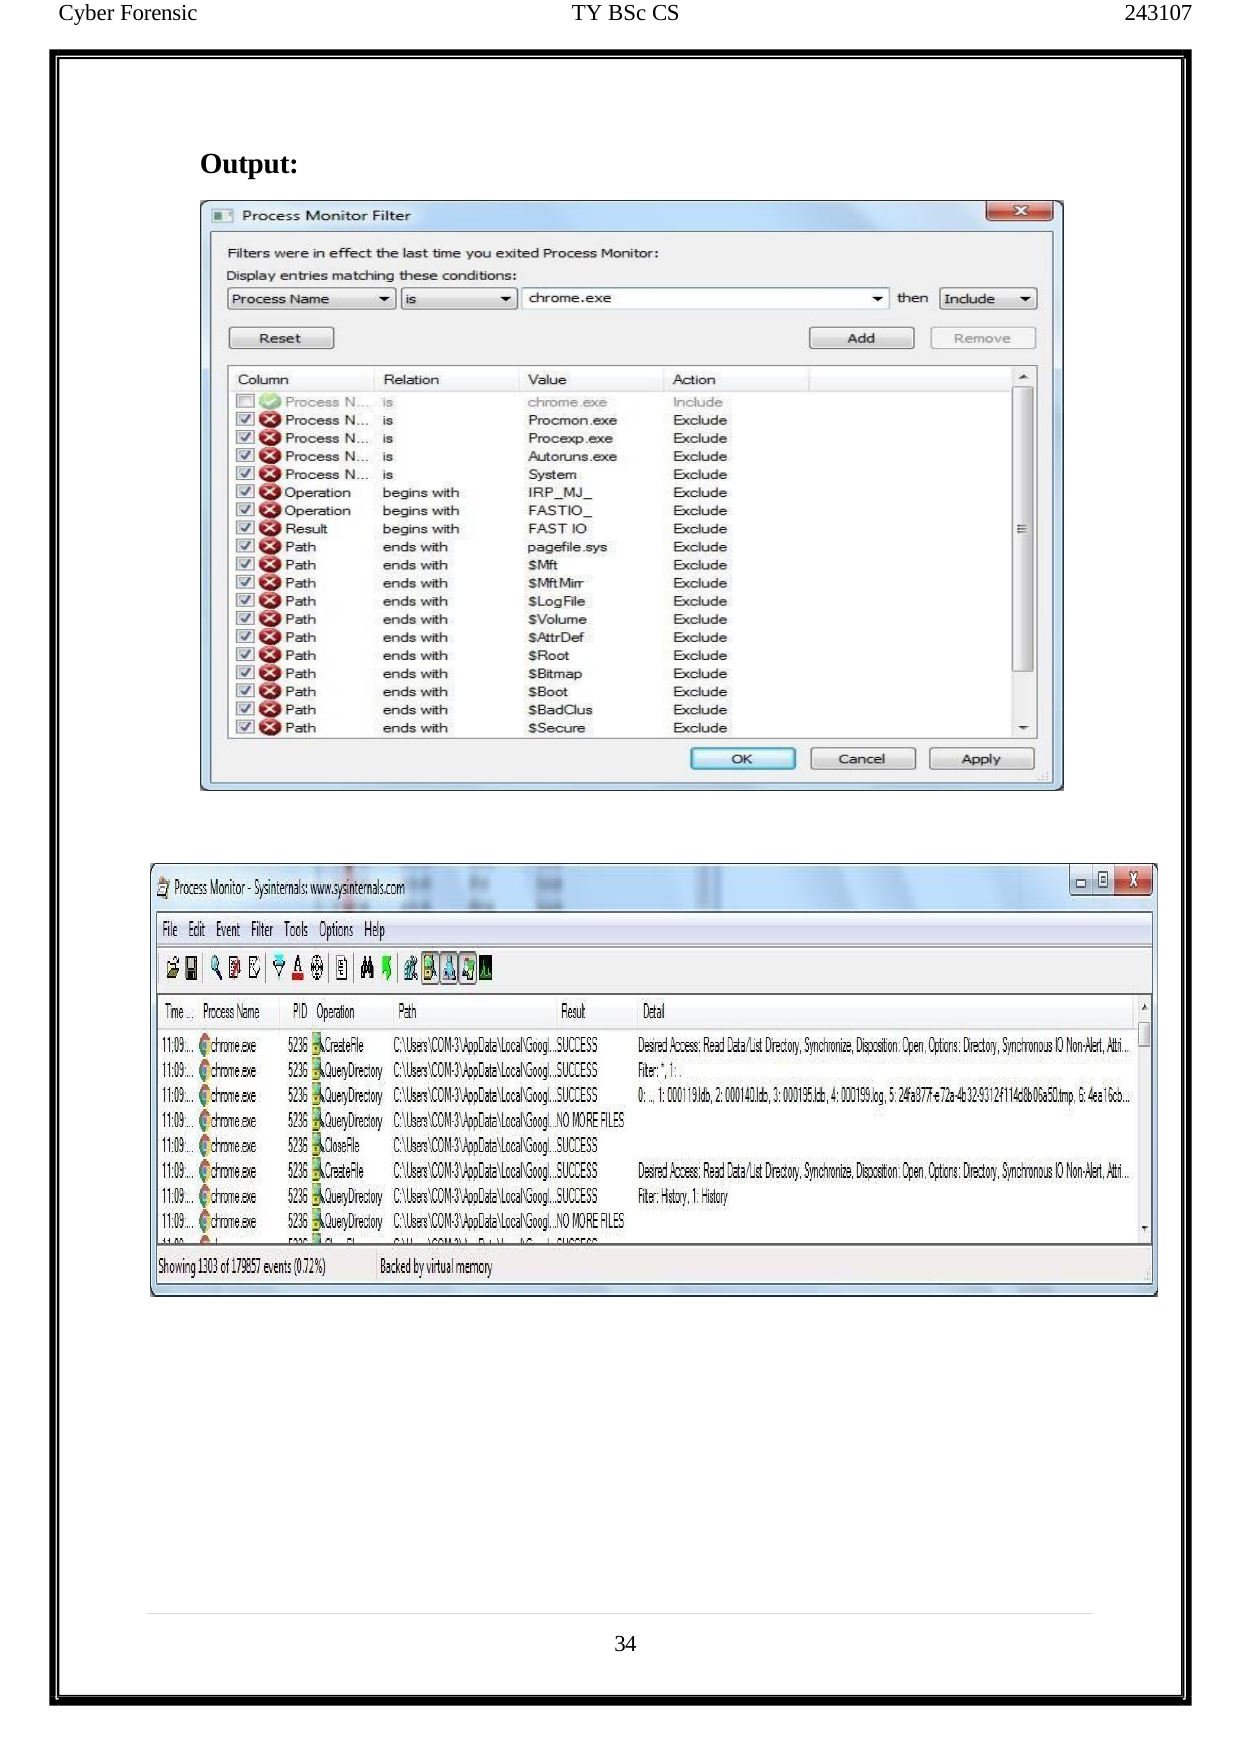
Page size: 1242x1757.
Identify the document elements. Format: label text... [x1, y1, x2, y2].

picture [150, 863, 1158, 1297]
text Output: [199, 146, 1104, 180]
picture [200, 200, 1064, 791]
